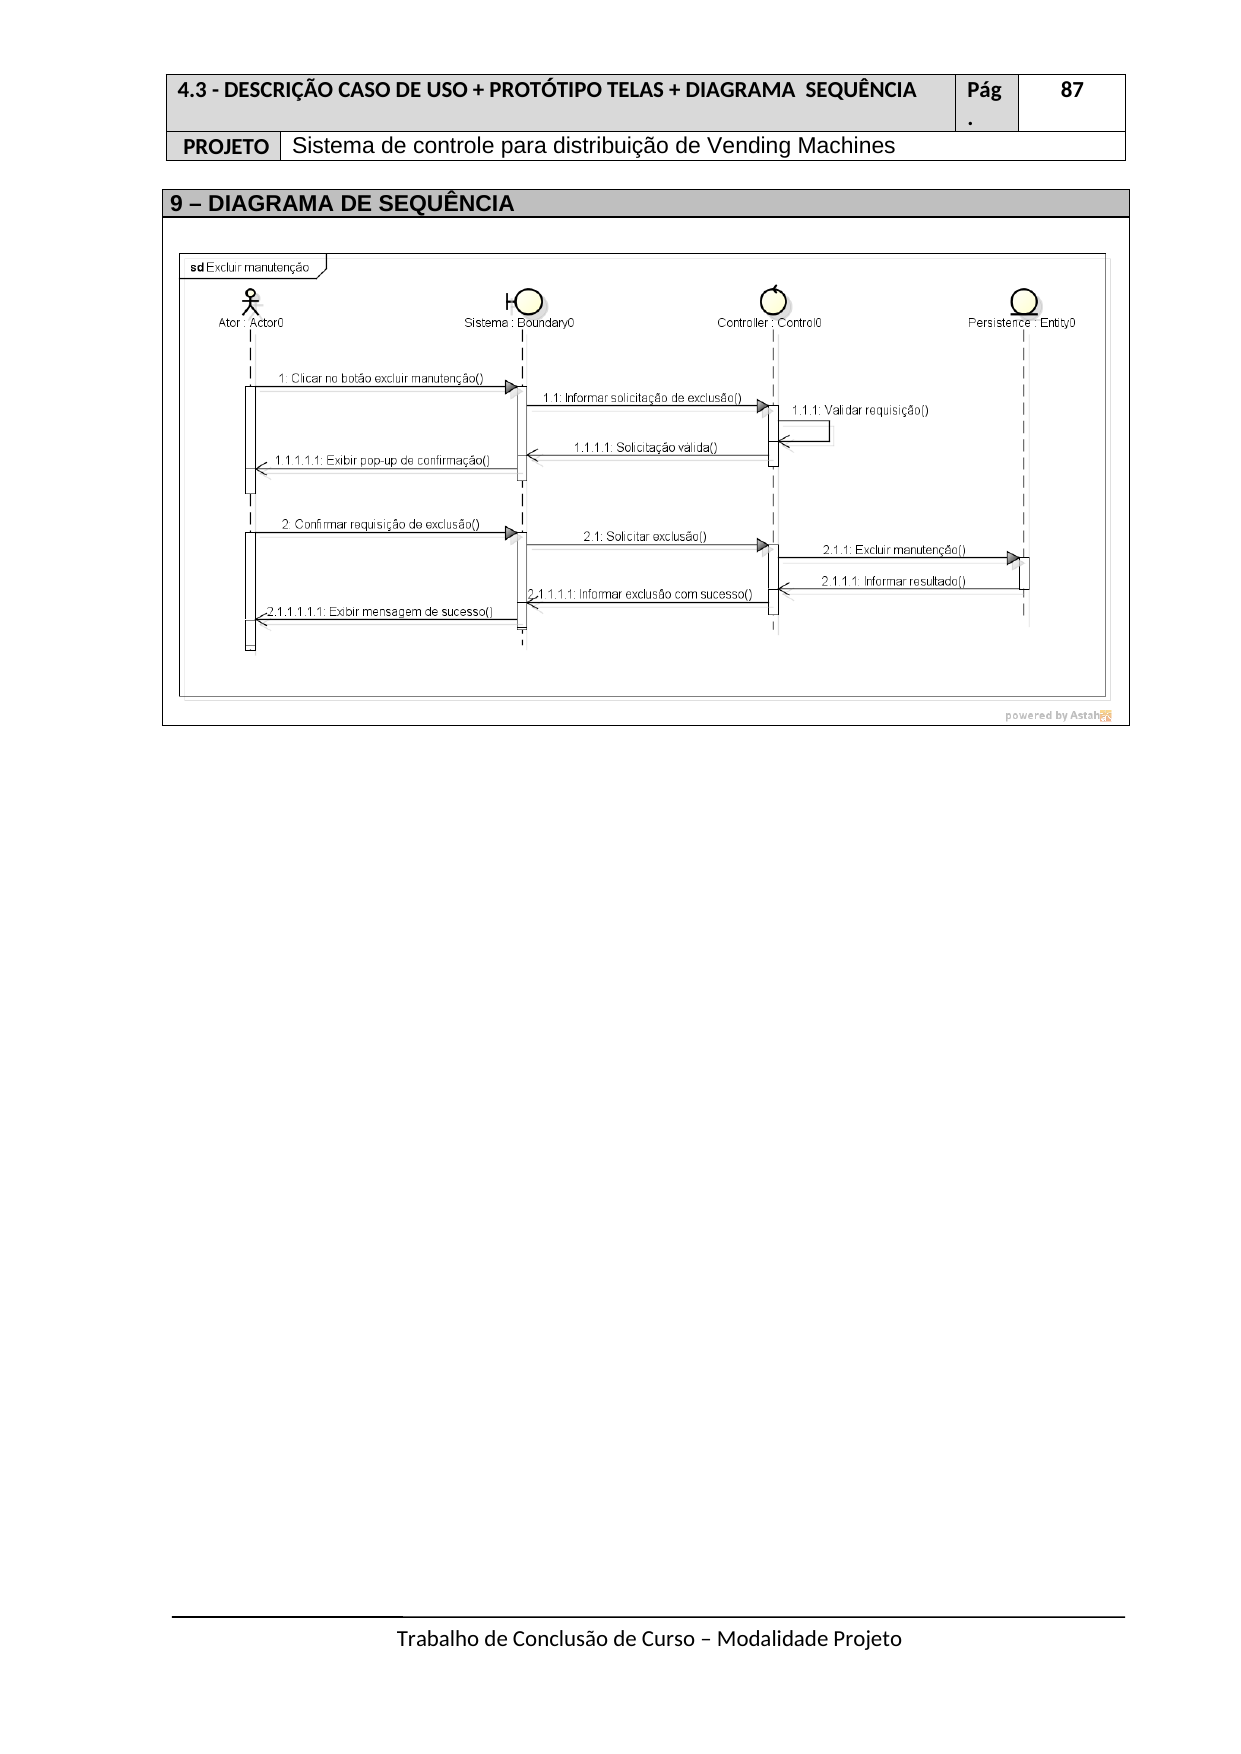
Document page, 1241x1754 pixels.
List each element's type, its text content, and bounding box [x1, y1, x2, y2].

picture [169, 243, 1115, 725]
table_cell [163, 218, 1129, 725]
table_header 9 – DIAGRAMA DE SEQUÊNCIA [163, 190, 1129, 216]
